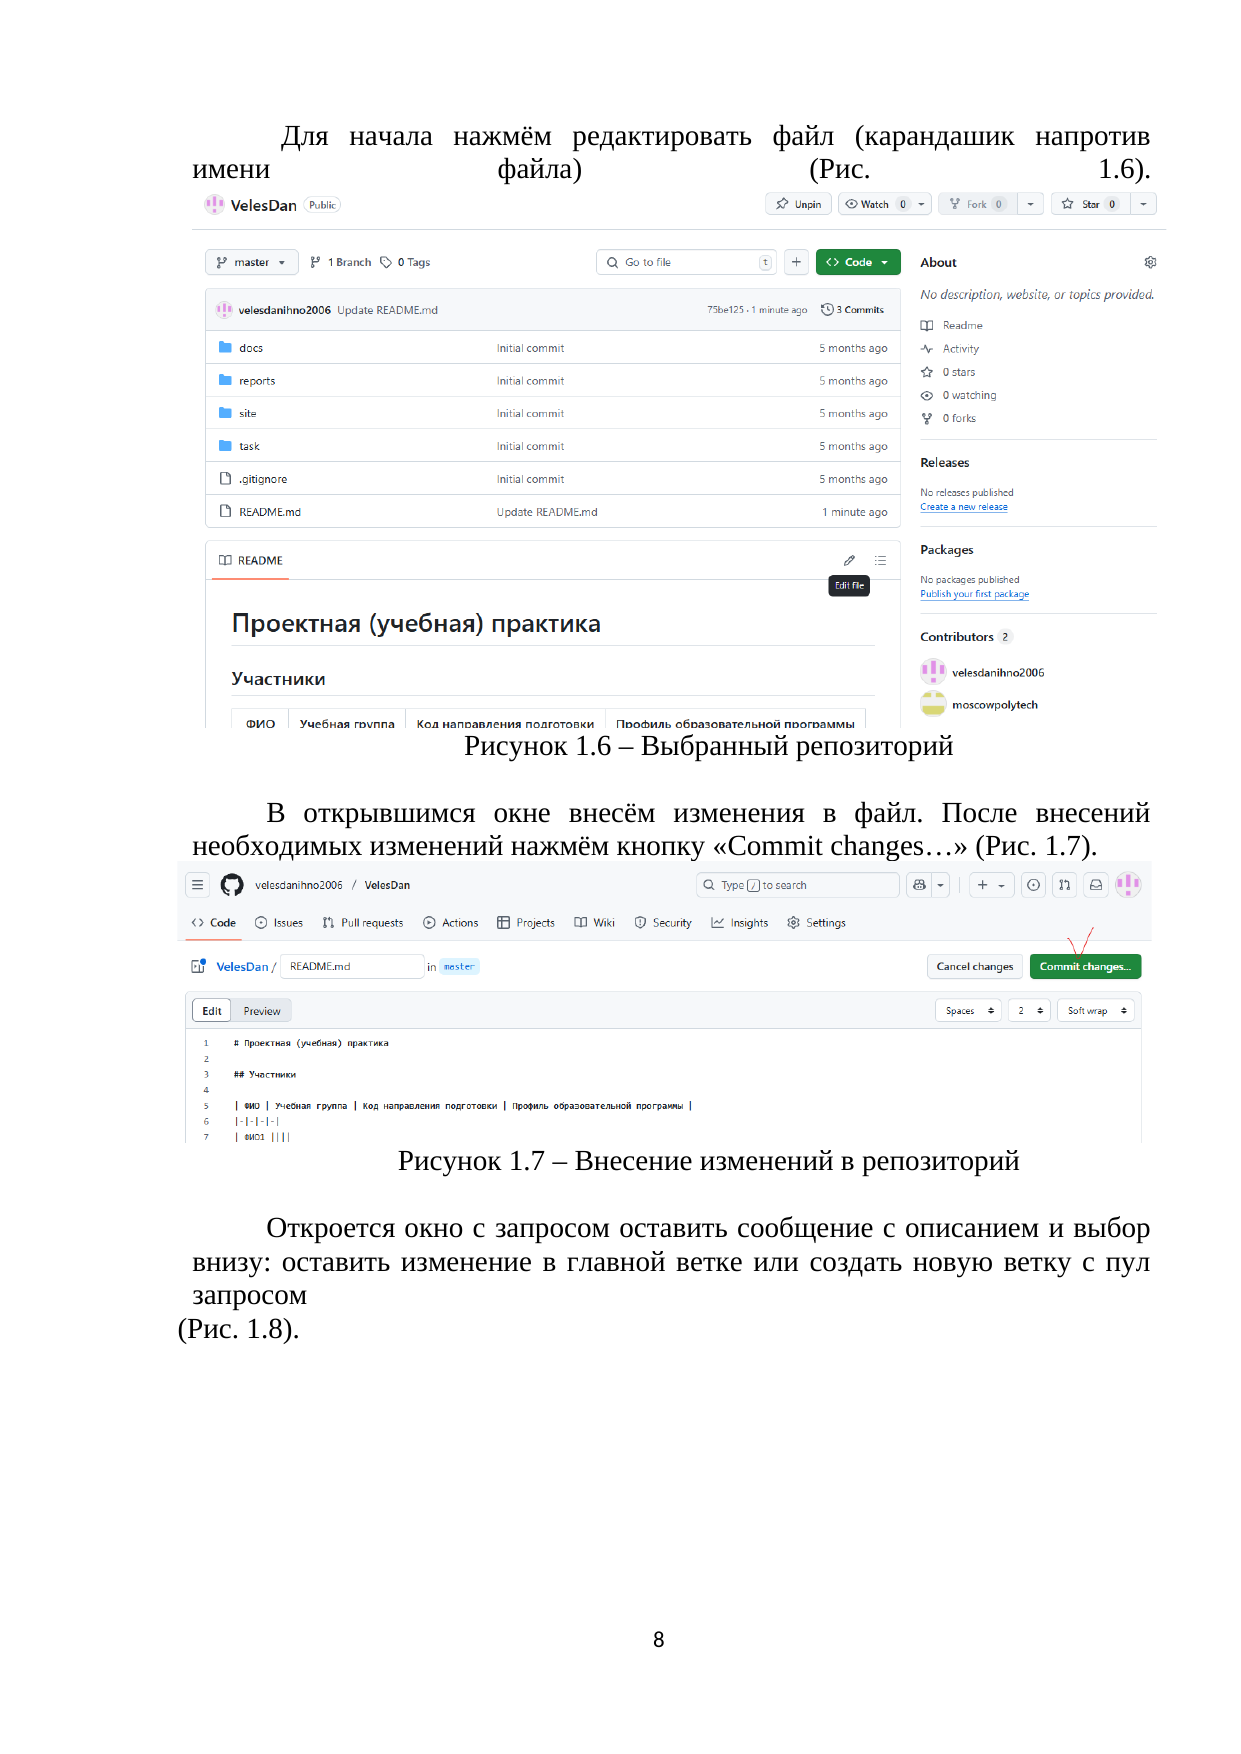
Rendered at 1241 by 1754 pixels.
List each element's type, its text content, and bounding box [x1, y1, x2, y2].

text Рисунок 1.7 – Внесение изменений в репозиторий [192, 1143, 1152, 1177]
text В открывшимся окне внесём изменения в файл. После внесений необходимых изменений нажмём кнопку «Commit changes…» (Рис. 1.7). [192, 795, 1152, 861]
text (Рис. 1.8). [177, 1311, 1152, 1344]
text Откроется окно с запросом оставить сообщение с описанием и выбор внизу: оставить изменение в главной ветке или создать новую ветку с пул запросом [192, 1210, 1152, 1311]
text Рисунок 1.6 – Выбранный репозиторий [192, 728, 1152, 761]
picture [177, 861, 1152, 1143]
text Для начала нажмём редактировать файл (карандашик напротив имени файла) (Рис. 1.6). [192, 118, 1152, 185]
picture [192, 185, 1167, 728]
